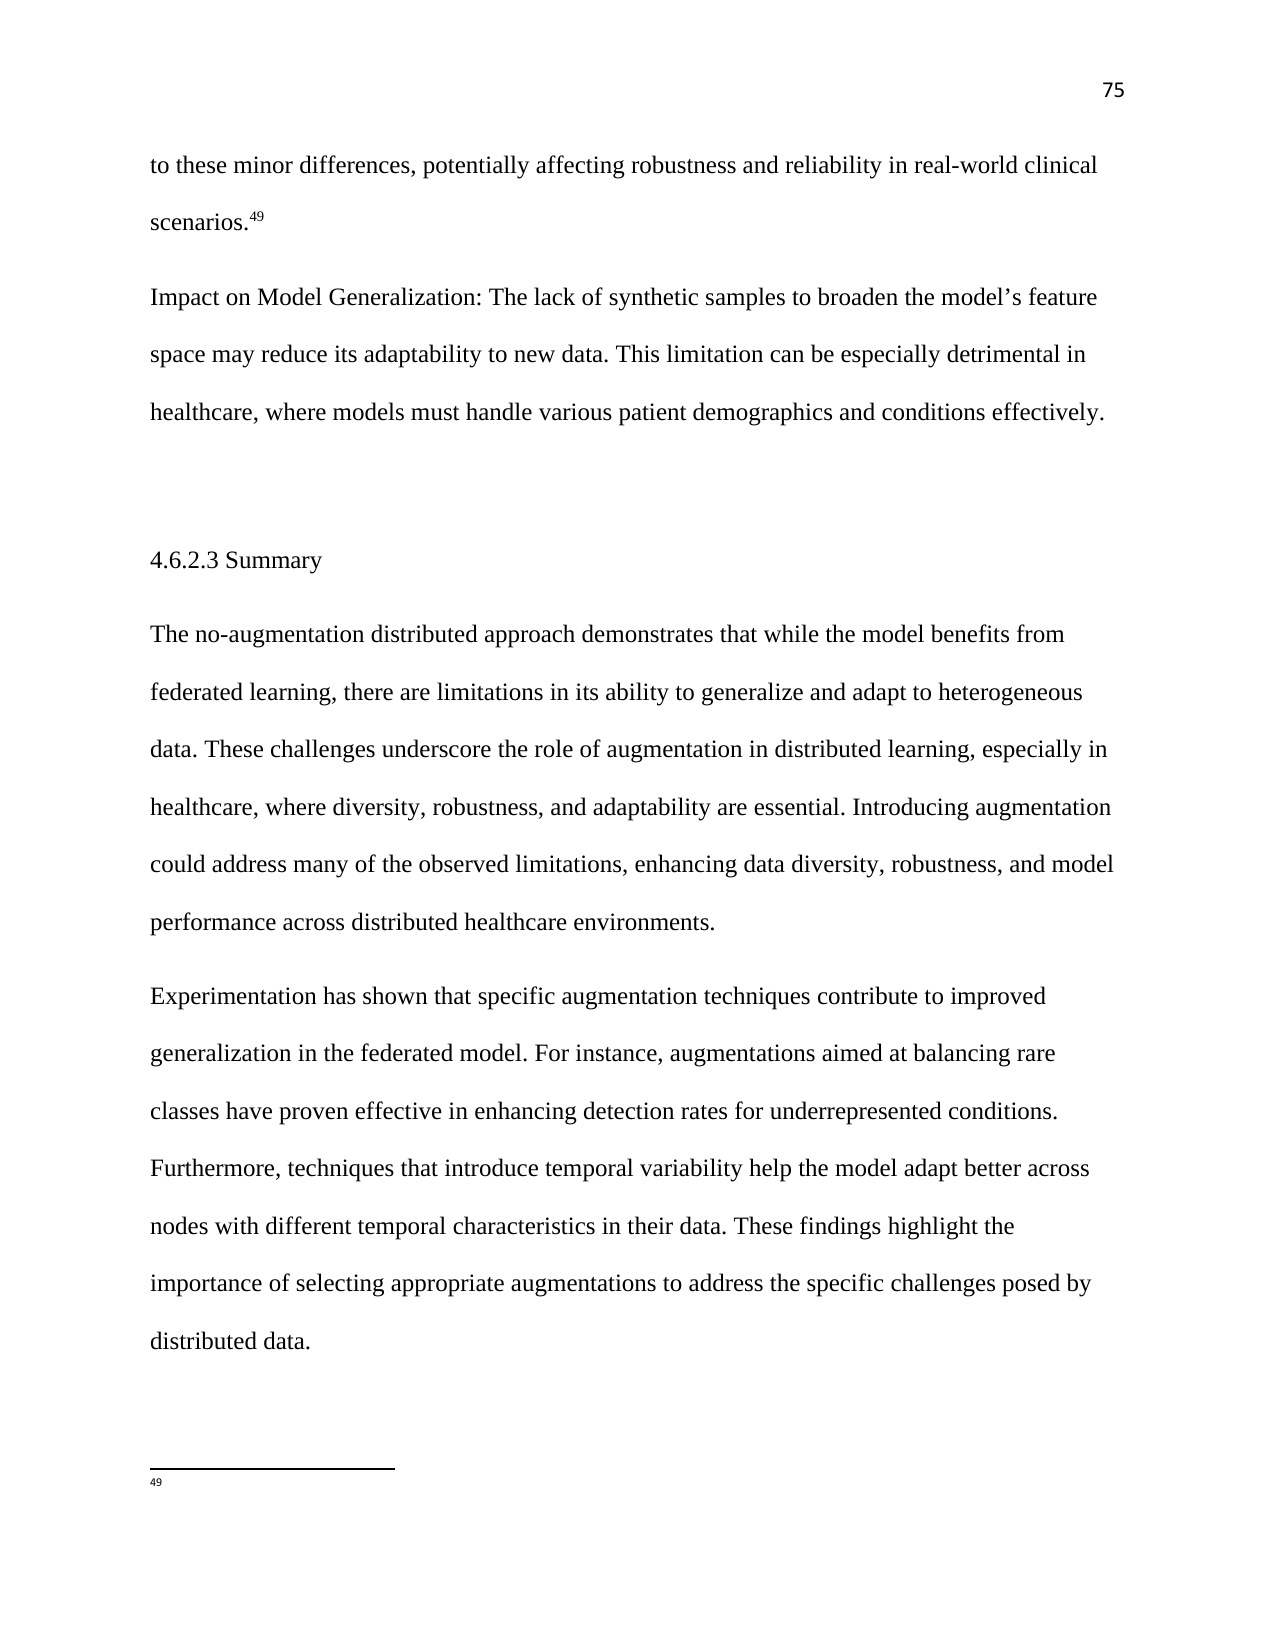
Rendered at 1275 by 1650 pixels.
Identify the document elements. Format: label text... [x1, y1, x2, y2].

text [150, 150, 1125, 236]
text Impact on Model Generalization: The lack of synthetic samples to broaden the model’s feature space may reduce its adaptability to new data. This limitation can be especially detrimental in healthcare, where models must handle various patient demographics and conditions effectively. [150, 282, 1125, 425]
text Experimentation has shown that specific augmentation techniques contribute to improved generalization in the federated model. For instance, augmentations aimed at balancing rare classes have proven effective in enhancing detection rates for underrepresented conditions. Furthermore, techniques that introduce temporal variability help the model adapt better across nodes with different temporal characteristics in their data. These findings highlight the importance of selecting appropriate augmentations to address the specific challenges posed by distributed data. [150, 981, 1125, 1354]
text The no-augmentation distributed approach demonstrates that while the model benefits from federated learning, there are limitations in its ability to generalize and adapt to heterogeneous data. These challenges underscore the role of augmentation in distributed learning, especially in healthcare, where diversity, robustness, and adaptability are essential. Introducing augmentation could address many of the observed limitations, enhancing data diversity, robustness, and model performance across distributed healthcare environments. [150, 619, 1125, 935]
text 4.6.2.3 Summary [150, 545, 1125, 574]
